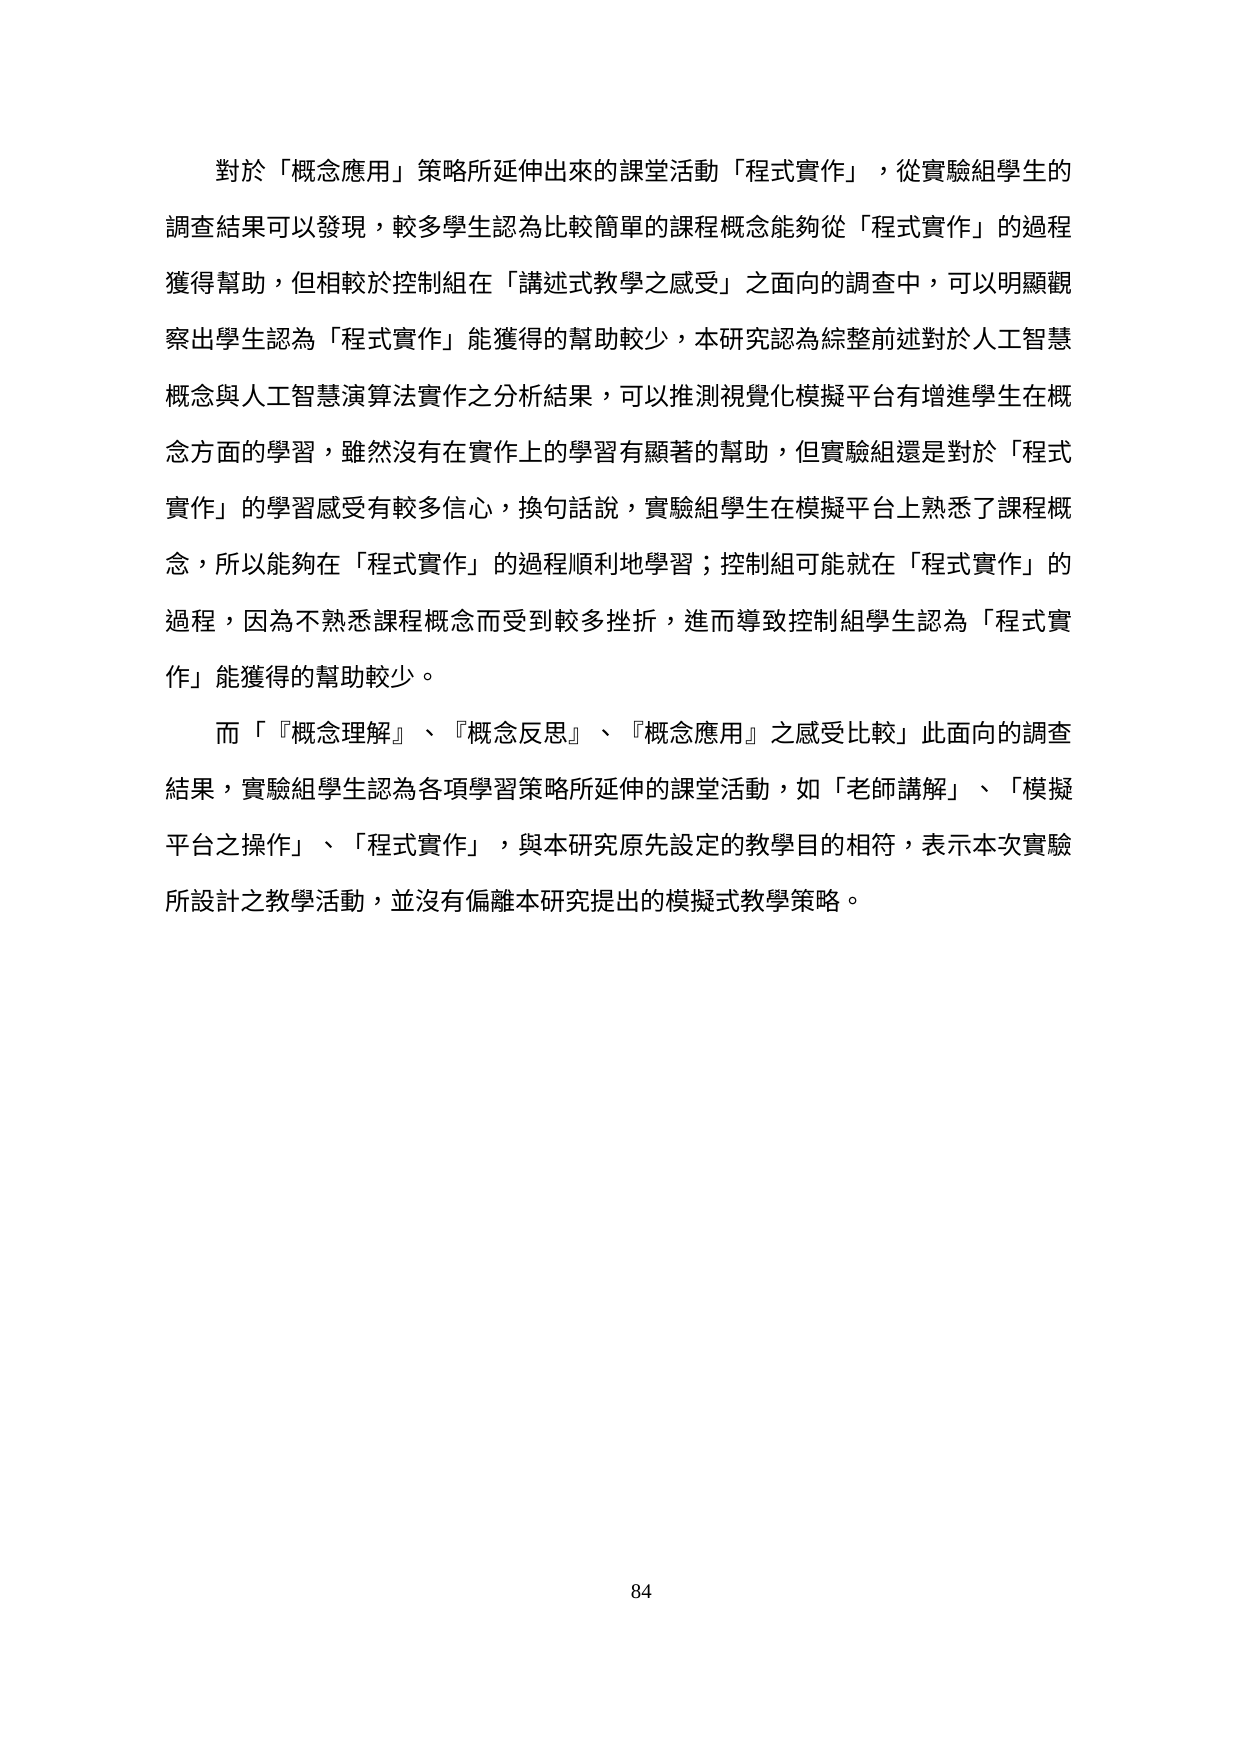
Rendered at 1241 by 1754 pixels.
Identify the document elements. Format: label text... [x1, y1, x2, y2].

text 而「『概念理解』、『概念反思』、『概念應用』之感受比較」此面向的調查結果，實驗組學生認為各項學習策略所延伸的課堂活動，如「老師講解」、「模擬平台之操作」、「程式實作」，與本研究原先設定的教學目的相符，表示本次實驗所設計之教學活動，並沒有偏離本研究提出的模擬式教學策略。 [165, 712, 1075, 919]
text 對於「概念應用」策略所延伸出來的課堂活動「程式實作」，從實驗組學生的調查結果可以發現，較多學生認為比較簡單的課程概念能夠從「程式實作」的過程獲得幫助，但相較於控制組在「講述式教學之感受」之面向的調查中，可以明顯觀察出學生認為「程式實作」能獲得的幫助較少，本研究認為綜整前述對於人工智慧概念與人工智慧演算法實作之分析結果，可以推測視覺化模擬平台有增進學生在概念方面的學習，雖然沒有在實作上的學習有顯著的幫助，但實驗組還是對於「程式實作」的學習感受有較多信心，換句話說，實驗組學生在模擬平台上熟悉了課程概念，所以能夠在「程式實作」的過程順利地學習；控制組可能就在「程式實作」的過程，因為不熟悉課程概念而受到較多挫折，進而導致控制組學生認為「程式實作」能獲得的幫助較少。 [165, 151, 1075, 694]
